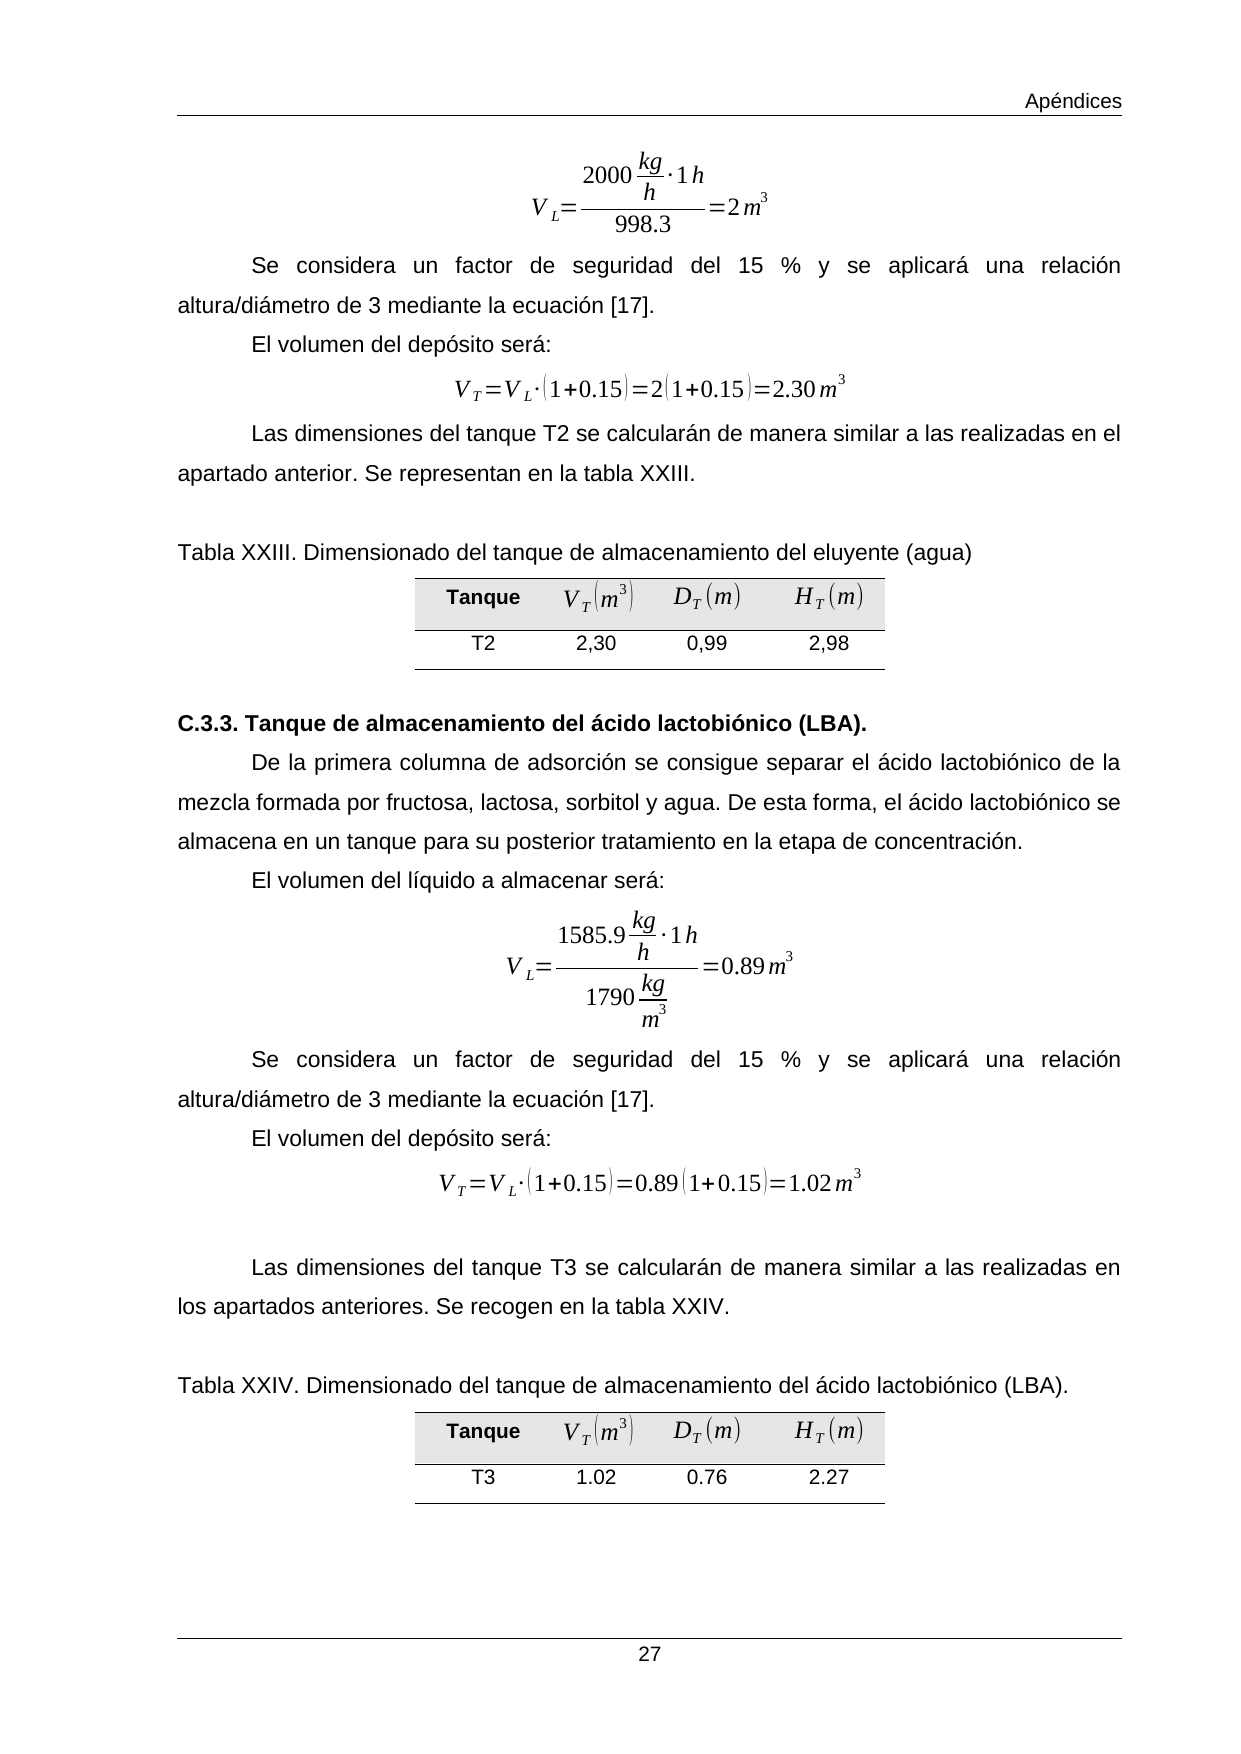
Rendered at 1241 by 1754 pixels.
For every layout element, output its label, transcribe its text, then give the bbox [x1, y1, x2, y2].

text De la primera columna de adsorción se consigue separar el ácido lactobiónico de la mezcla formada por fructosa, lactosa, sorbitol y agua. De esta forma, el ácido lactobiónico se almacena en un tanque para su posterior tratamiento en la etapa de concentración. [177, 749, 1122, 854]
text El volumen del depósito será: [177, 331, 1122, 358]
table_cell T3 [415, 1465, 552, 1503]
table_cell 1.02 [552, 1465, 640, 1503]
text C.3.3. Tanque de almacenamiento del ácido lactobiónico (LBA). [177, 709, 1122, 736]
text El volumen del depósito será: [177, 1125, 1122, 1152]
text Tabla XXIV. Dimensionado del tanque de almacenamiento del ácido lactobiónico (LBA). [177, 1372, 1122, 1398]
text Las dimensiones del tanque T3 se calcularán de manera similar a las realizadas en los apartados anteriores. Se recogen en la tabla XXIV. [177, 1254, 1122, 1319]
table_header [552, 579, 640, 630]
table_header Tanque [415, 579, 552, 630]
text Tabla XXIII. Dimensionado del tanque de almacenamiento del eluyente (agua) [177, 538, 1122, 565]
table_header [773, 579, 885, 630]
text El volumen del líquido a almacenar será: [177, 867, 1122, 894]
table_header [773, 1413, 885, 1463]
table_cell 0.76 [640, 1465, 773, 1503]
table_cell 2,98 [773, 631, 885, 669]
text Las dimensiones del tanque T2 se calcularán de manera similar a las realizadas en el apartado anterior. Se representan en la tabla XXIII. [177, 420, 1122, 486]
text Se considera un factor de seguridad del 15 % y se aplicará una relación altura/diámetro de 3 mediante la ecuación [17]. [177, 252, 1122, 318]
table_cell 2.27 [773, 1465, 885, 1503]
table_header Tanque [415, 1413, 552, 1463]
table_cell 2,30 [552, 631, 640, 669]
table_cell T2 [415, 631, 552, 669]
table_cell 0,99 [640, 631, 773, 669]
text Se considera un factor de seguridad del 15 % y se aplicará una relación altura/diámetro de 3 mediante la ecuación [17]. [177, 1046, 1122, 1112]
table_header [640, 1413, 773, 1463]
table_header [552, 1413, 640, 1463]
table_header [640, 579, 773, 630]
